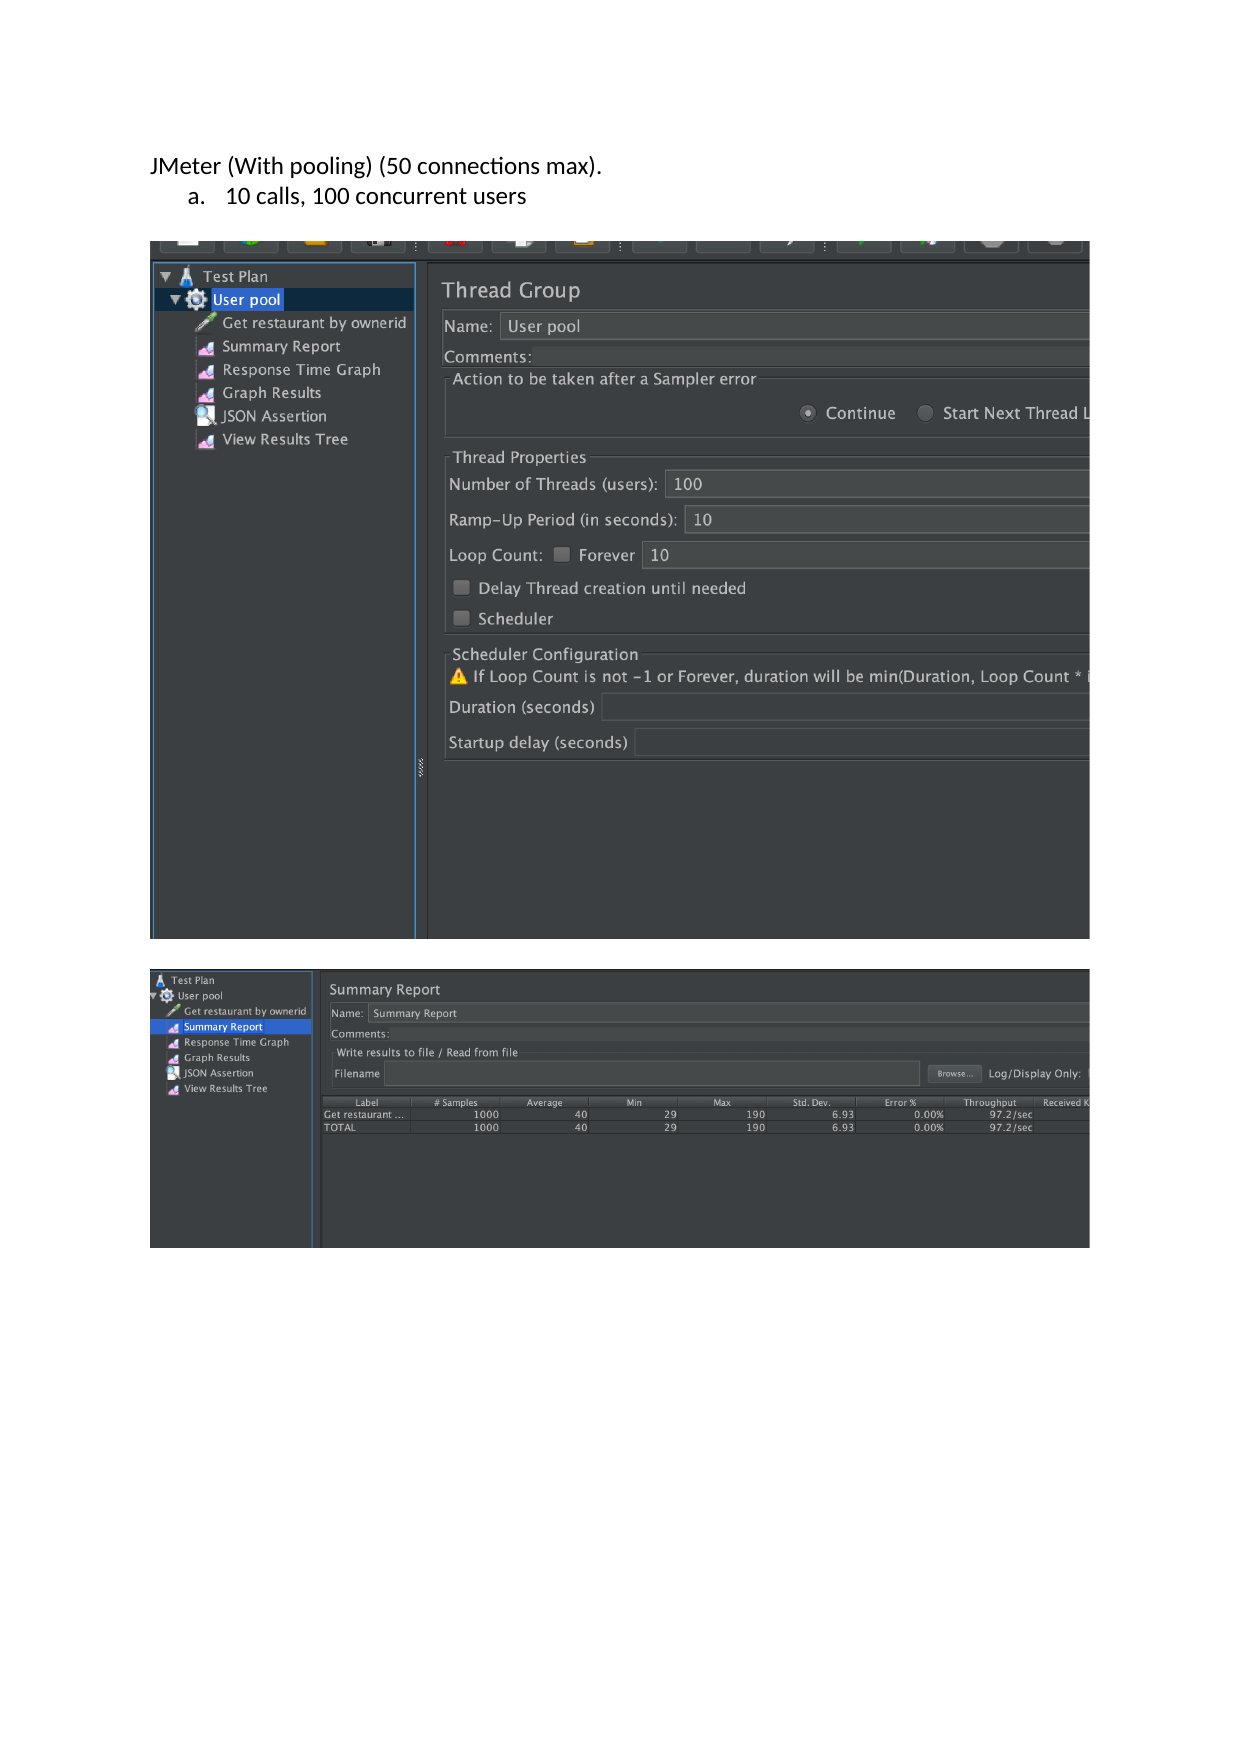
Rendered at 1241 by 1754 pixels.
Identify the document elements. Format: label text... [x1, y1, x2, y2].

list 10 calls, 100 concurrent users [187, 181, 1090, 211]
text JMeter (With pooling) (50 connections max). [150, 150, 1090, 181]
picture [150, 241, 1090, 939]
picture [150, 969, 1090, 1248]
